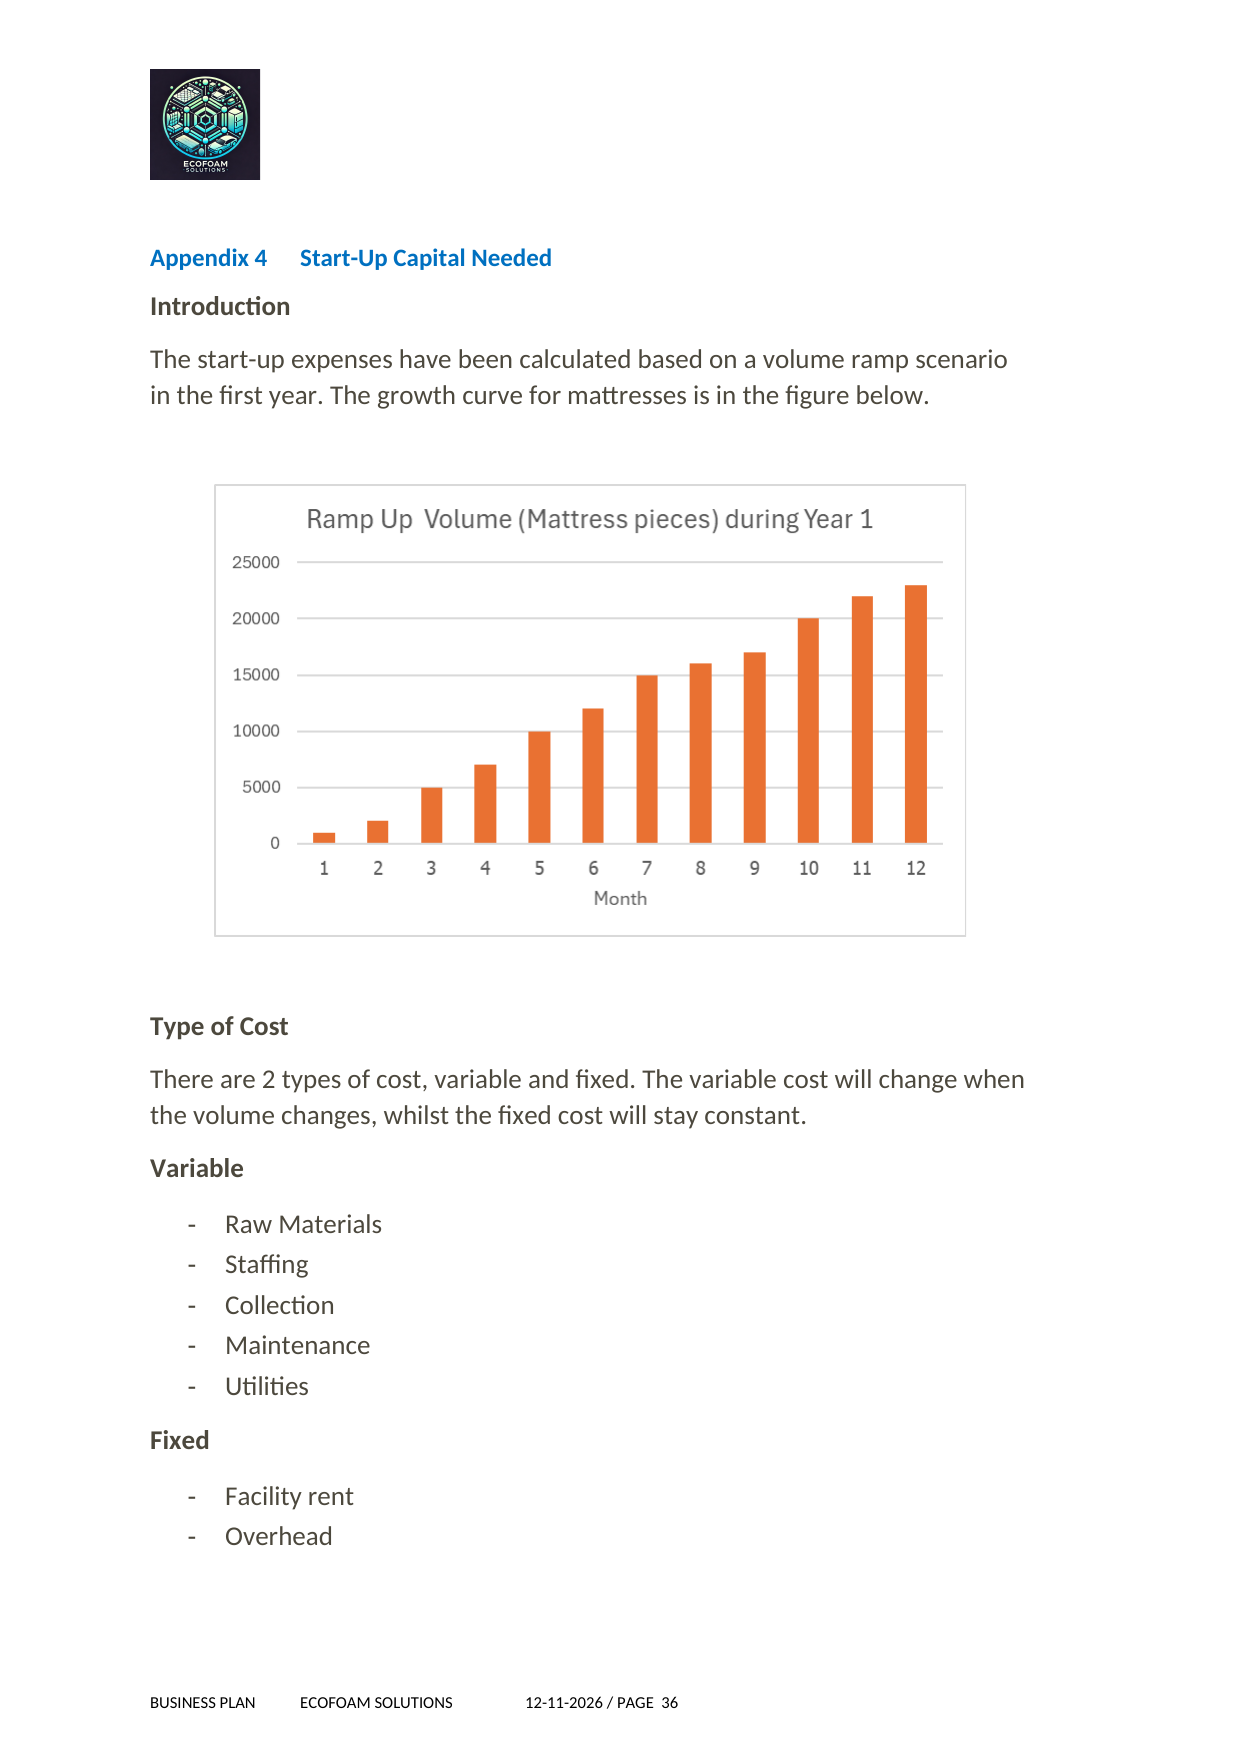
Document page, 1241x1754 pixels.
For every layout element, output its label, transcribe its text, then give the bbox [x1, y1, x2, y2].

list Utilities [187, 1366, 1030, 1403]
picture [214, 484, 967, 937]
subtitle Variable [150, 1151, 1030, 1184]
text The start-up expenses have been calculated based on a volume ramp scenario in the first year. The growth curve for mattresses is in the figure below. [150, 342, 1030, 411]
subtitle Fixed [150, 1423, 1030, 1456]
list Staffing [187, 1244, 1030, 1281]
subtitle Appendix 4 Start-Up Capital Needed [150, 242, 1030, 272]
subtitle Type of Cost [150, 1009, 1030, 1042]
list Collection [187, 1285, 1030, 1322]
list Maintenance [187, 1326, 1030, 1362]
subtitle Introduction [150, 289, 1030, 322]
picture [150, 69, 260, 180]
text There are 2 types of cost, variable and fixed. The variable cost will change when the volume changes, whilst the fixed cost will stay constant. [150, 1062, 1030, 1131]
list Overhead [187, 1517, 1030, 1554]
list Facility rent [187, 1476, 1030, 1513]
list Raw Materials [187, 1204, 1030, 1241]
